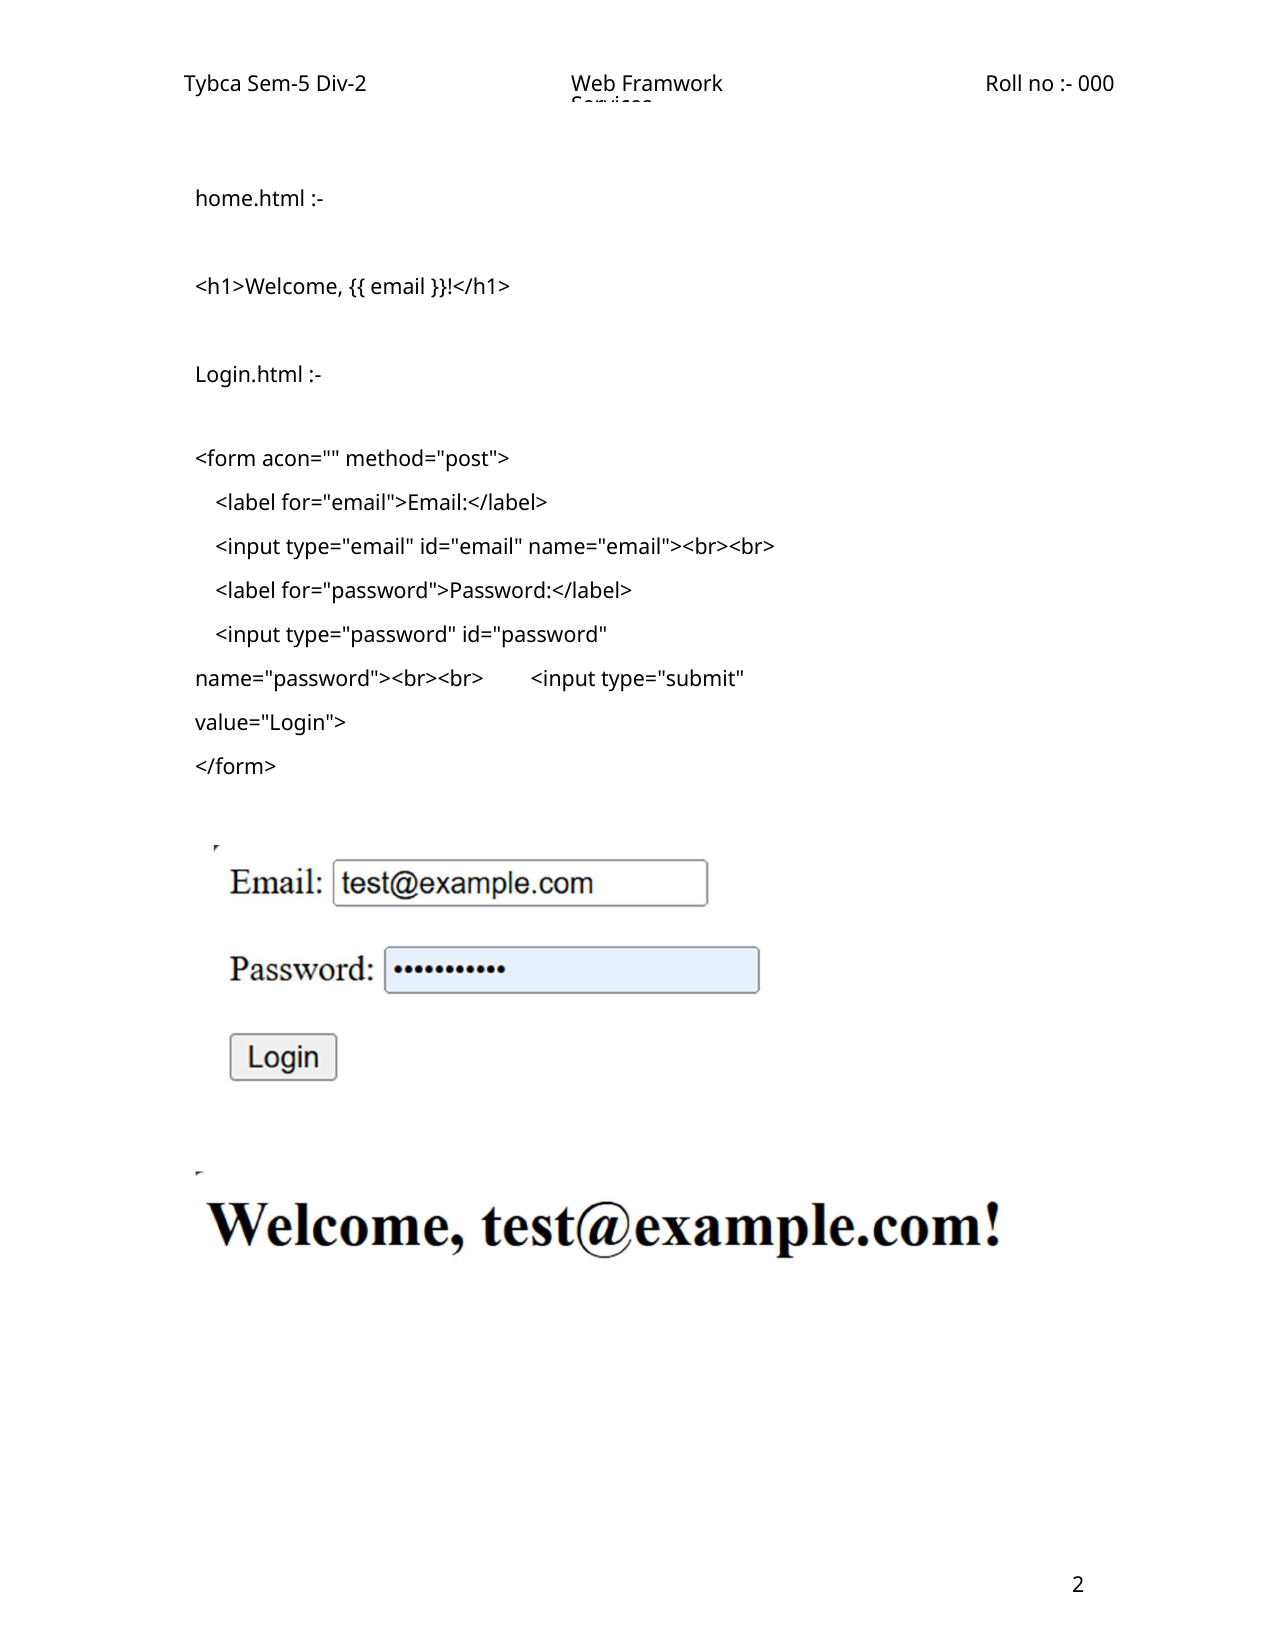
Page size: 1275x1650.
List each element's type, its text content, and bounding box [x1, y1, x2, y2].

picture [213, 845, 817, 1109]
text 2 [150, 1575, 1084, 1596]
text <h1>Welcome, {{ email }}!</h1> [195, 277, 1125, 299]
picture [195, 1171, 1080, 1287]
text home.html :- [195, 189, 1125, 211]
table_header Tybca Sem-5 Div-2 [160, 74, 484, 102]
text Login.html :- [195, 366, 1125, 387]
table_header Web Framwork Services [485, 74, 809, 102]
table_header Roll no :- 000 [810, 74, 1134, 102]
text <form acon="" method="post"> <label for="email">Email:</label> <input type="email" id="email" name="email"><br><br> <label for="password">Password:</label> <input type="password" id="password" name="password"><br><br> <input type="submit" value="Login"> </form> [195, 431, 825, 783]
